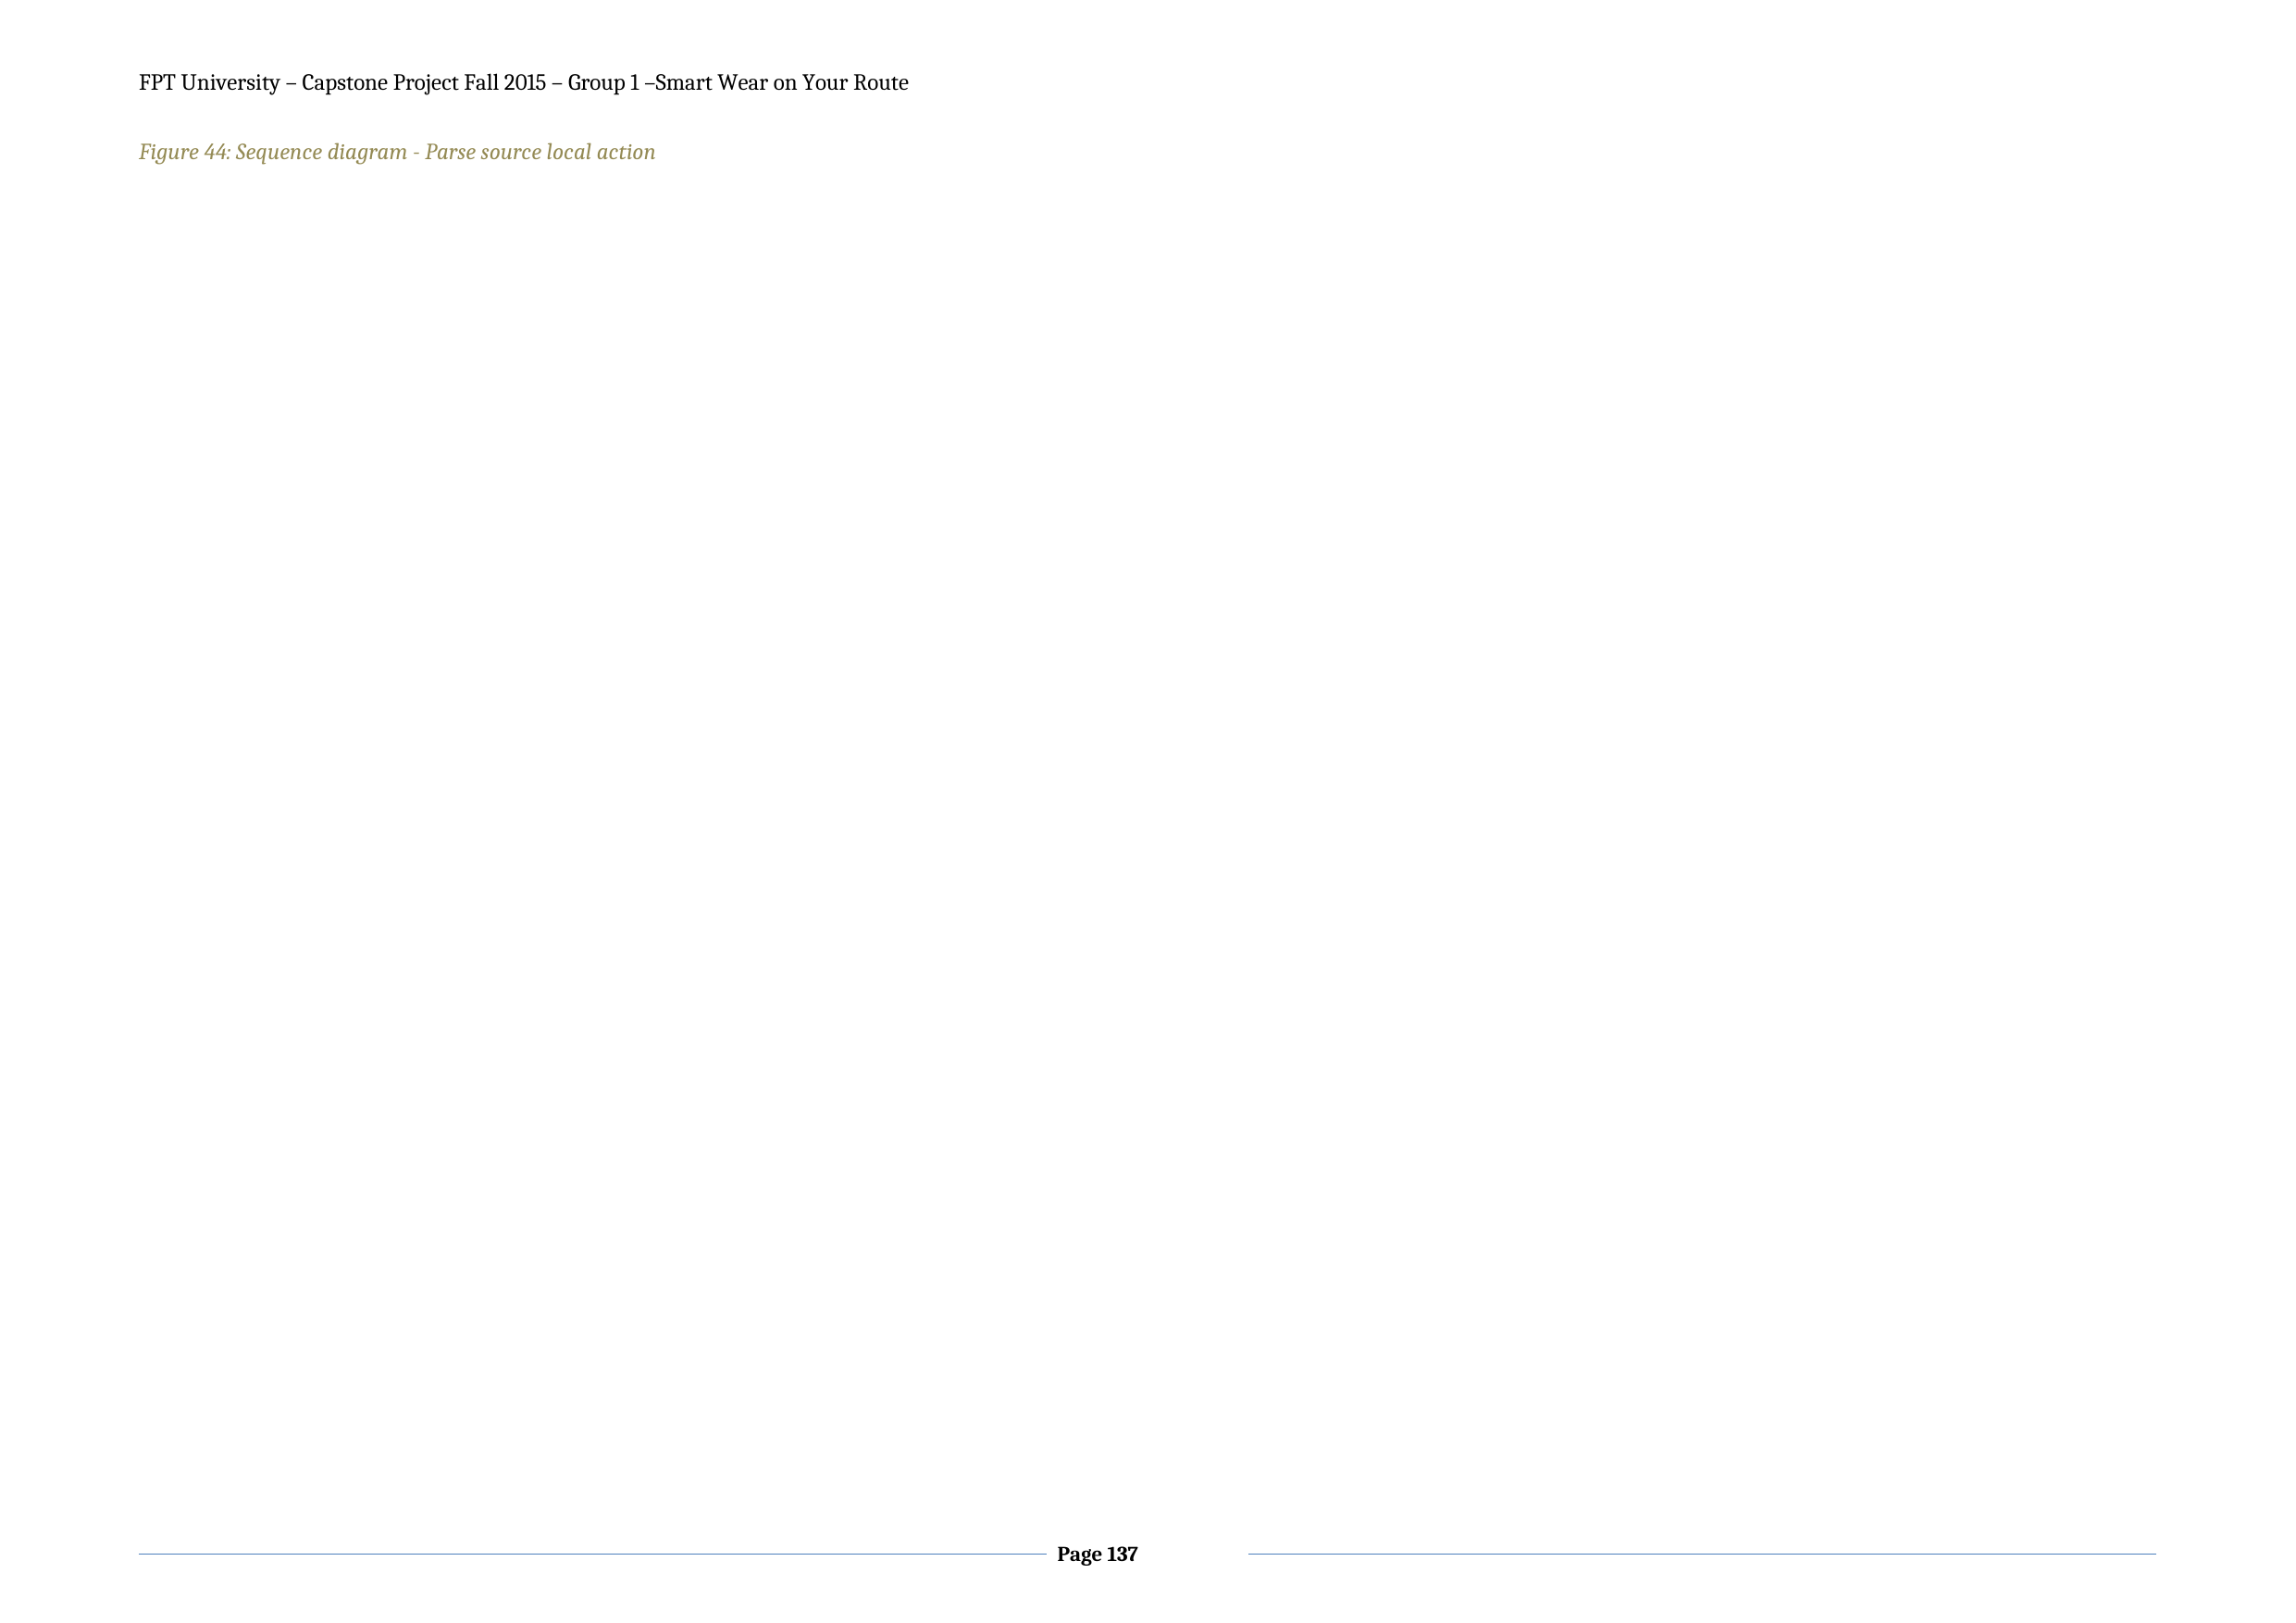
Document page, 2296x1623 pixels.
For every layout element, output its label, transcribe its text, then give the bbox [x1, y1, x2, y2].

text Figure 44: Sequence diagram - Parse source local action [139, 139, 2156, 166]
